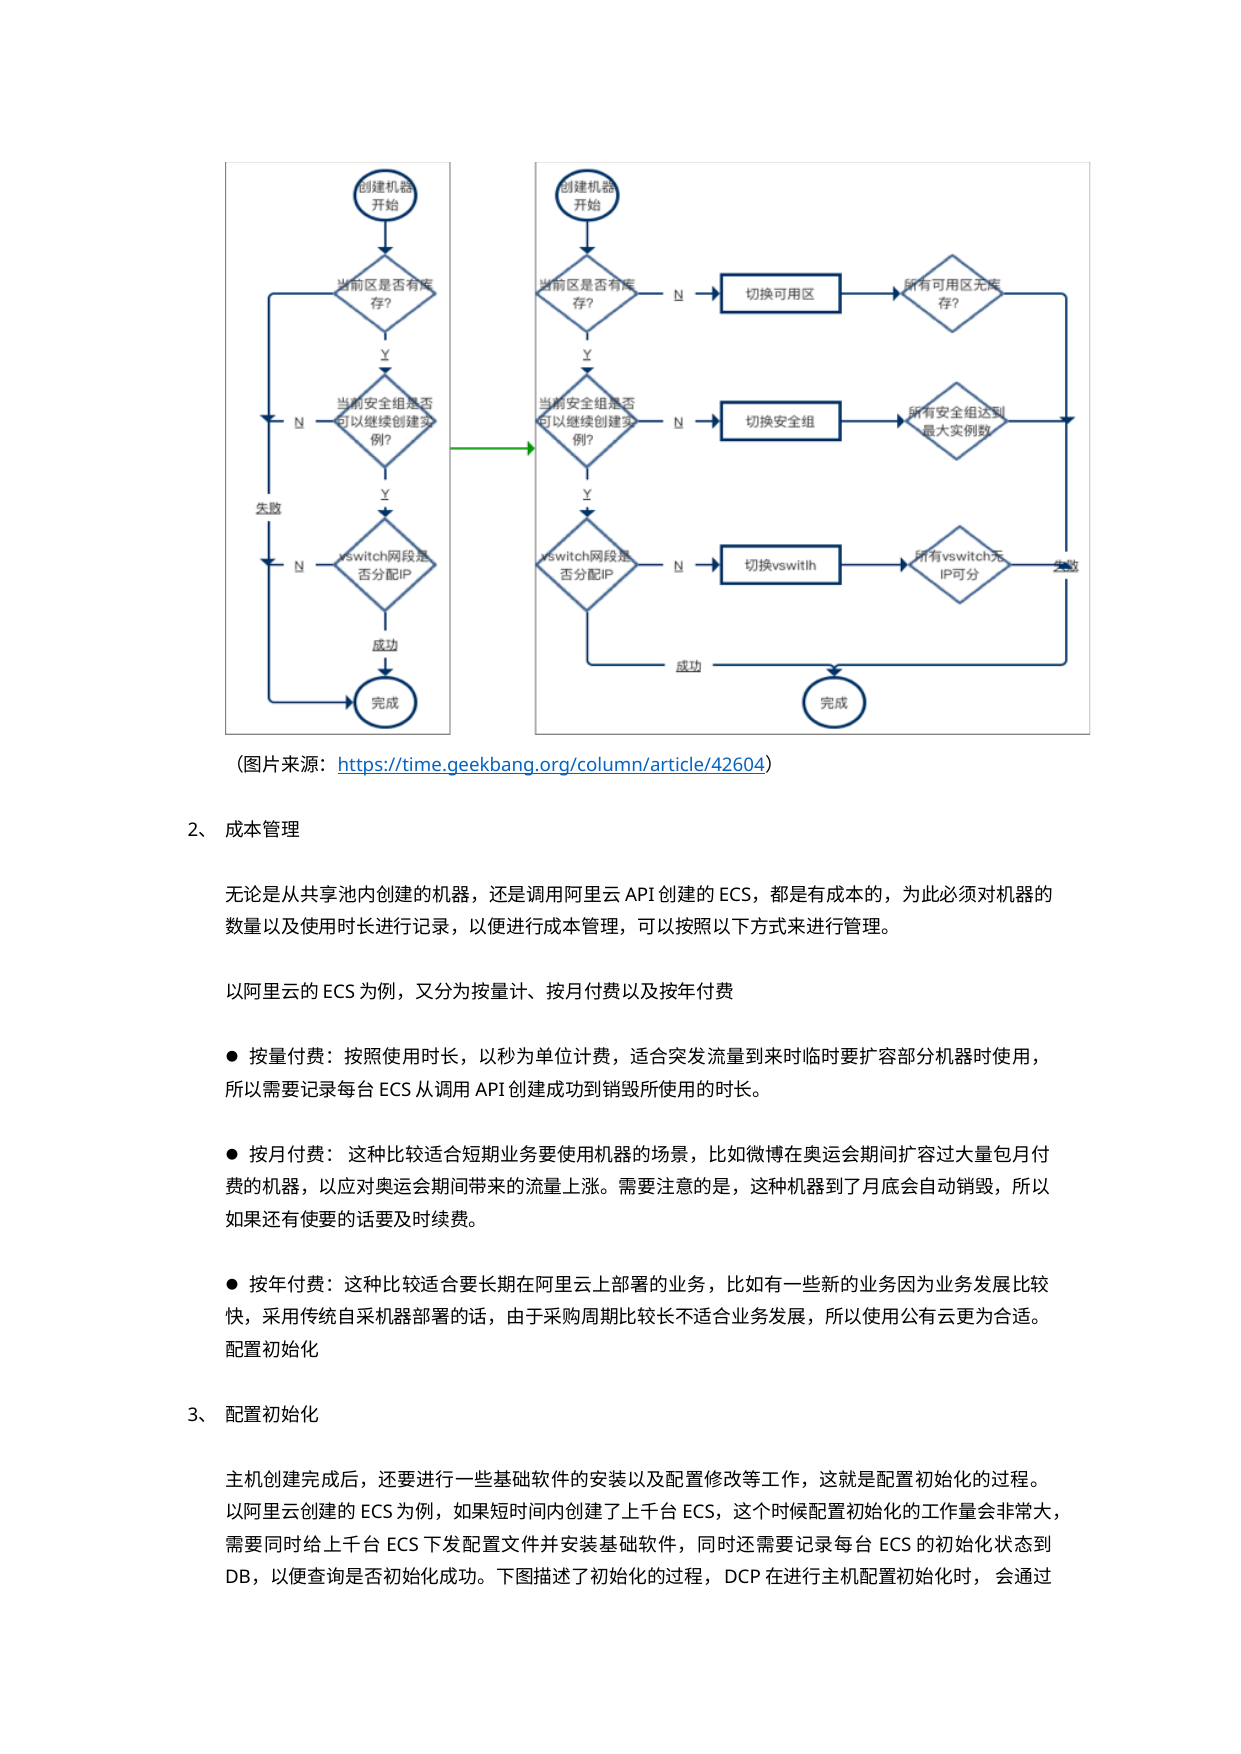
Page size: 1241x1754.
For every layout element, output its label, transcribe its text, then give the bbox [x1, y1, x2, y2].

list 成本管理 [187, 812, 1053, 844]
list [225, 1462, 1053, 1592]
list 配置初始化 [187, 1397, 1053, 1429]
list 按量付费：按照使用时长，以秒为单位计费，适合突发流量到来时临时要扩容部分机器时使用，所以需要记录每台ECS从调用API创建成功到销毁所使用的时长。 [225, 1039, 1053, 1104]
picture [225, 162, 1091, 735]
list 按年付费：这种比较适合要长期在阿里云上部署的业务，比如有一些新的业务因为业务发展比较快，采用传统自采机器部署的话，由于采购周期比较长不适合业务发展，所以使用公有云更为合适。配置初始化 [225, 1267, 1053, 1364]
list 按月付费： 这种比较适合短期业务要使用机器的场景，比如微博在奥运会期间扩容过大量包月付费的机器，以应对奥运会期间带来的流量上涨。需要注意的是，这种机器到了月底会自动销毁，所以如果还有使要的话要及时续费。 [225, 1137, 1053, 1234]
list 以阿里云的ECS为例，又分为按量计、按月付费以及按年付费 [225, 974, 1053, 1007]
list 无论是从共享池内创建的机器，还是调用阿里云API创建的ECS，都是有成本的，为此必须对机器的数量以及使用时长进行记录，以便进行成本管理，可以按照以下方式来进行管理。 [225, 877, 1053, 942]
list （图片来源：https://time.geekbang.org/column/article/42604） [225, 747, 1053, 779]
